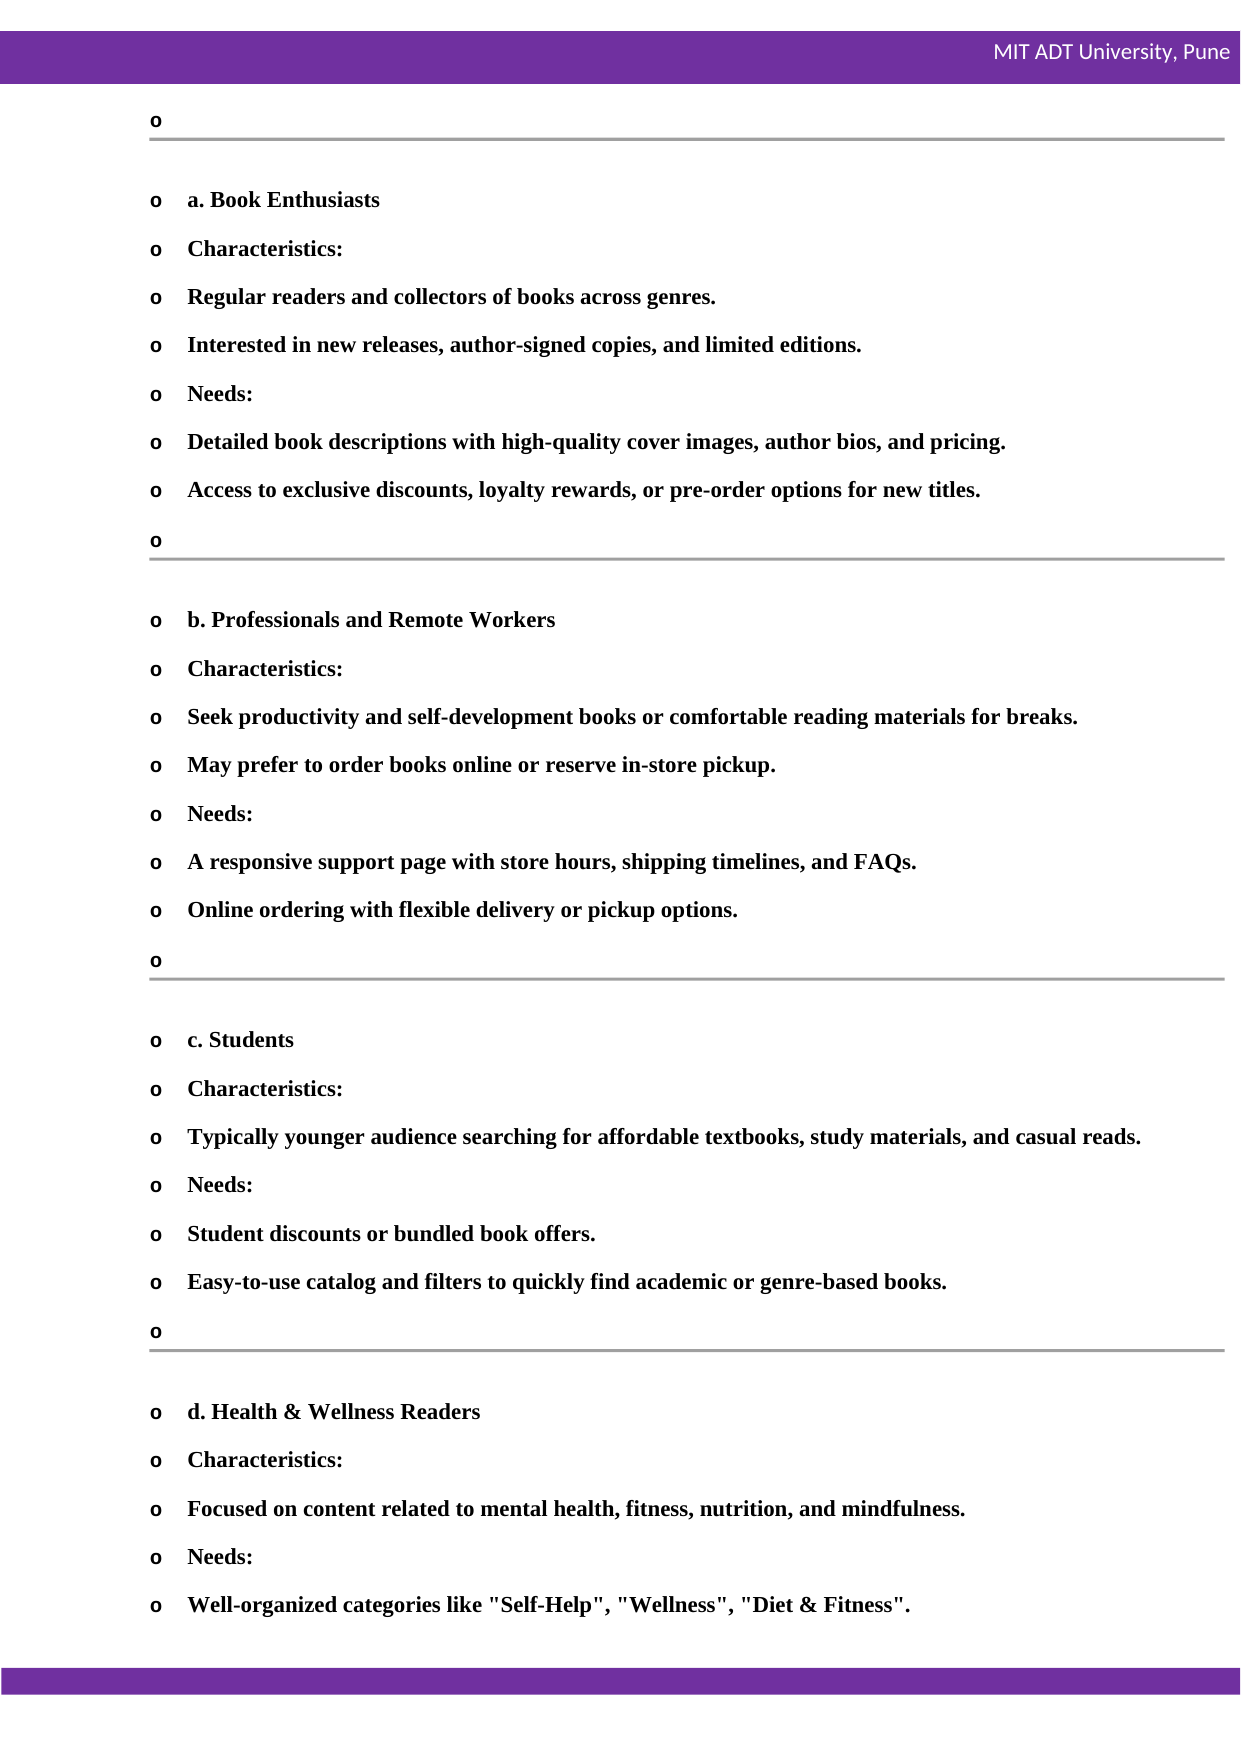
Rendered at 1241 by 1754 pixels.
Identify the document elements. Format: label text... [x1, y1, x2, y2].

list c. Students [149, 1026, 1195, 1054]
list b. Professionals and Remote Workers [149, 606, 1195, 634]
list Needs: [149, 380, 1195, 407]
list Student discounts or bundled book offers. [149, 1220, 1195, 1247]
list Needs: [149, 800, 1195, 827]
list Characteristics: [149, 1075, 1195, 1102]
list Interested in new releases, author-signed copies, and limited editions. [149, 332, 1195, 359]
list d. Health & Wellness Readers [149, 1398, 1195, 1426]
list Needs: [149, 1543, 1195, 1571]
list Well-organized categories like "Self-Help", "Wellness", "Diet & Fitness". [149, 1591, 1195, 1619]
list A responsive support page with store hours, shipping timelines, and FAQs. [149, 848, 1195, 876]
list a. Book Enthusiasts [149, 187, 1195, 214]
list Characteristics: [149, 655, 1195, 682]
list May prefer to order books online or reserve in-store pickup. [149, 751, 1195, 779]
list Regular readers and collectors of books across genres. [149, 283, 1195, 311]
list Access to exclusive discounts, loyalty rewards, or pre-order options for new titles. [149, 477, 1195, 504]
list Characteristics: [149, 235, 1195, 262]
list Typically younger audience searching for affordable textbooks, study materials, and casual reads. [149, 1123, 1195, 1151]
list Characteristics: [149, 1446, 1195, 1474]
list Easy-to-use catalog and filters to quickly find academic or genre-based books. [149, 1268, 1195, 1296]
list Online ordering with flexible delivery or pickup options. [149, 896, 1195, 924]
list Detailed book descriptions with high-quality cover images, author bios, and pricing. [149, 428, 1195, 456]
list Seek productivity and self-development books or comfortable reading materials for breaks. [149, 703, 1195, 731]
list Needs: [149, 1171, 1195, 1199]
list Focused on content related to mental health, fitness, nutrition, and mindfulness. [149, 1494, 1195, 1522]
